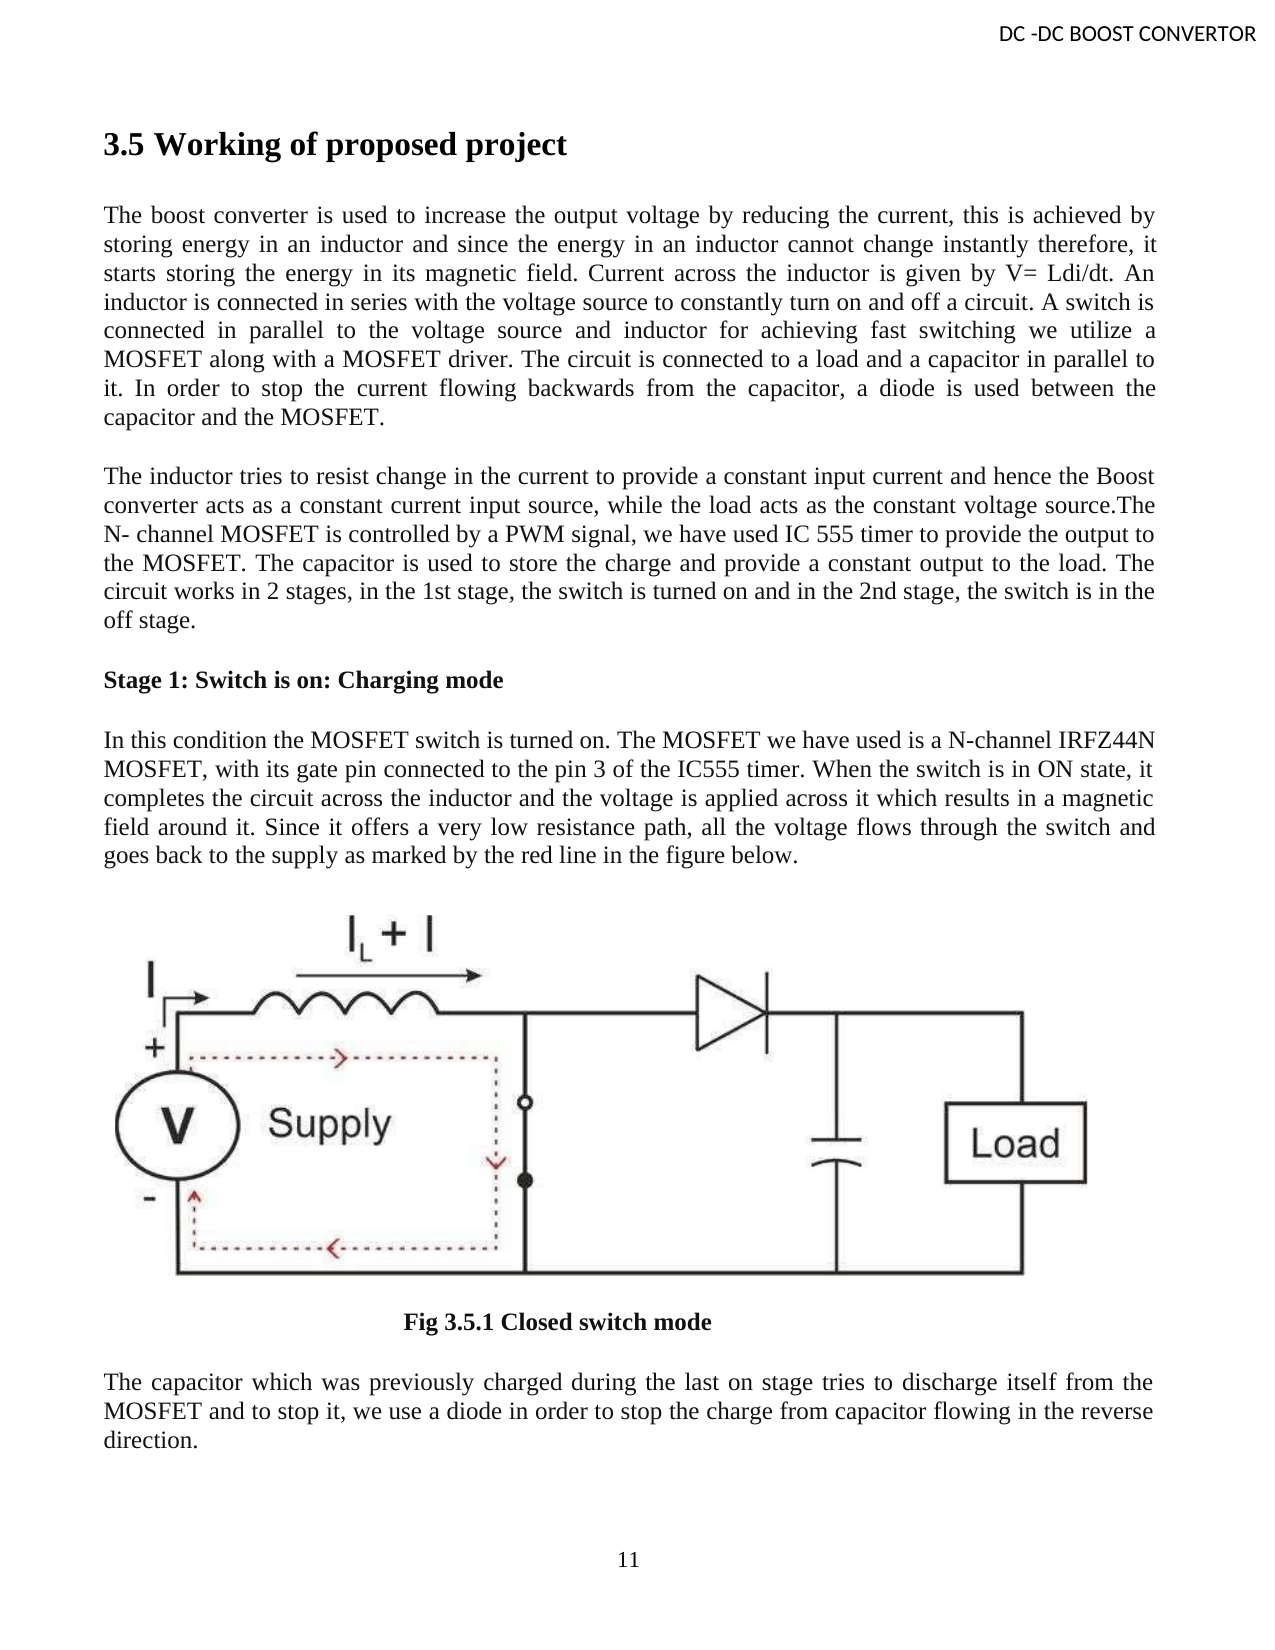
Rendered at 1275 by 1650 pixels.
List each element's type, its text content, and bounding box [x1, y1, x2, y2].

text The capacitor which was previously charged during the last on stage tries to discharge itself from the MOSFET and to stop it, we use a diode in order to stop the charge from capacitor flowing in the reverse direction. [103, 1367, 1156, 1453]
picture [114, 915, 1088, 1276]
text In this condition the MOSFET switch is turned on. The MOSFET we have used is a N-channel IRFZ44N MOSFET, with its gate pin connected to the pin 3 of the IC555 timer. When the switch is in ON state, it completes the circuit across the inductor and the voltage is applied across it which results in a magnetic field around it. Since it offers a very low resistance path, all the voltage flows through the switch and goes back to the supply as marked by the red line in the figure below. [103, 725, 1156, 869]
text The boost converter is used to increase the output voltage by reducing the current, this is achieved by storing energy in an inductor and since the energy in an inductor cannot change instantly therefore, it starts storing the energy in its magnetic field. Current across the inductor is given by V= Ldi/dt. An inductor is connected in series with the voltage source to constantly turn on and off a circuit. A switch is connected in parallel to the voltage source and inductor for achieving fast switching we utilize a MOSFET along with a MOSFET driver. The circuit is connected to a load and a capacitor in parallel to it. In order to stop the current flowing backwards from the capacitor, a diode is used between the capacitor and the MOSFET. [103, 200, 1157, 430]
text Fig 3.5.1 Closed switch mode [403, 1307, 1235, 1336]
text Stage 1: Switch is on: Charging mode [103, 665, 1235, 694]
text The inductor tries to resist change in the current to provide a constant input current and hence the Boost converter acts as a constant current input source, while the load acts as the constant voltage source.The N- channel MOSFET is controlled by a PWM signal, we have used IC 555 timer to provide the output to the MOSFET. The capacitor is used to store the charge and provide a constant output to the load. The circuit works in 2 stages, in the 1st stage, the switch is turned on and in the 2nd stage, the switch is in the off stage. [103, 461, 1157, 634]
subtitle Working of proposed project [103, 124, 1235, 162]
